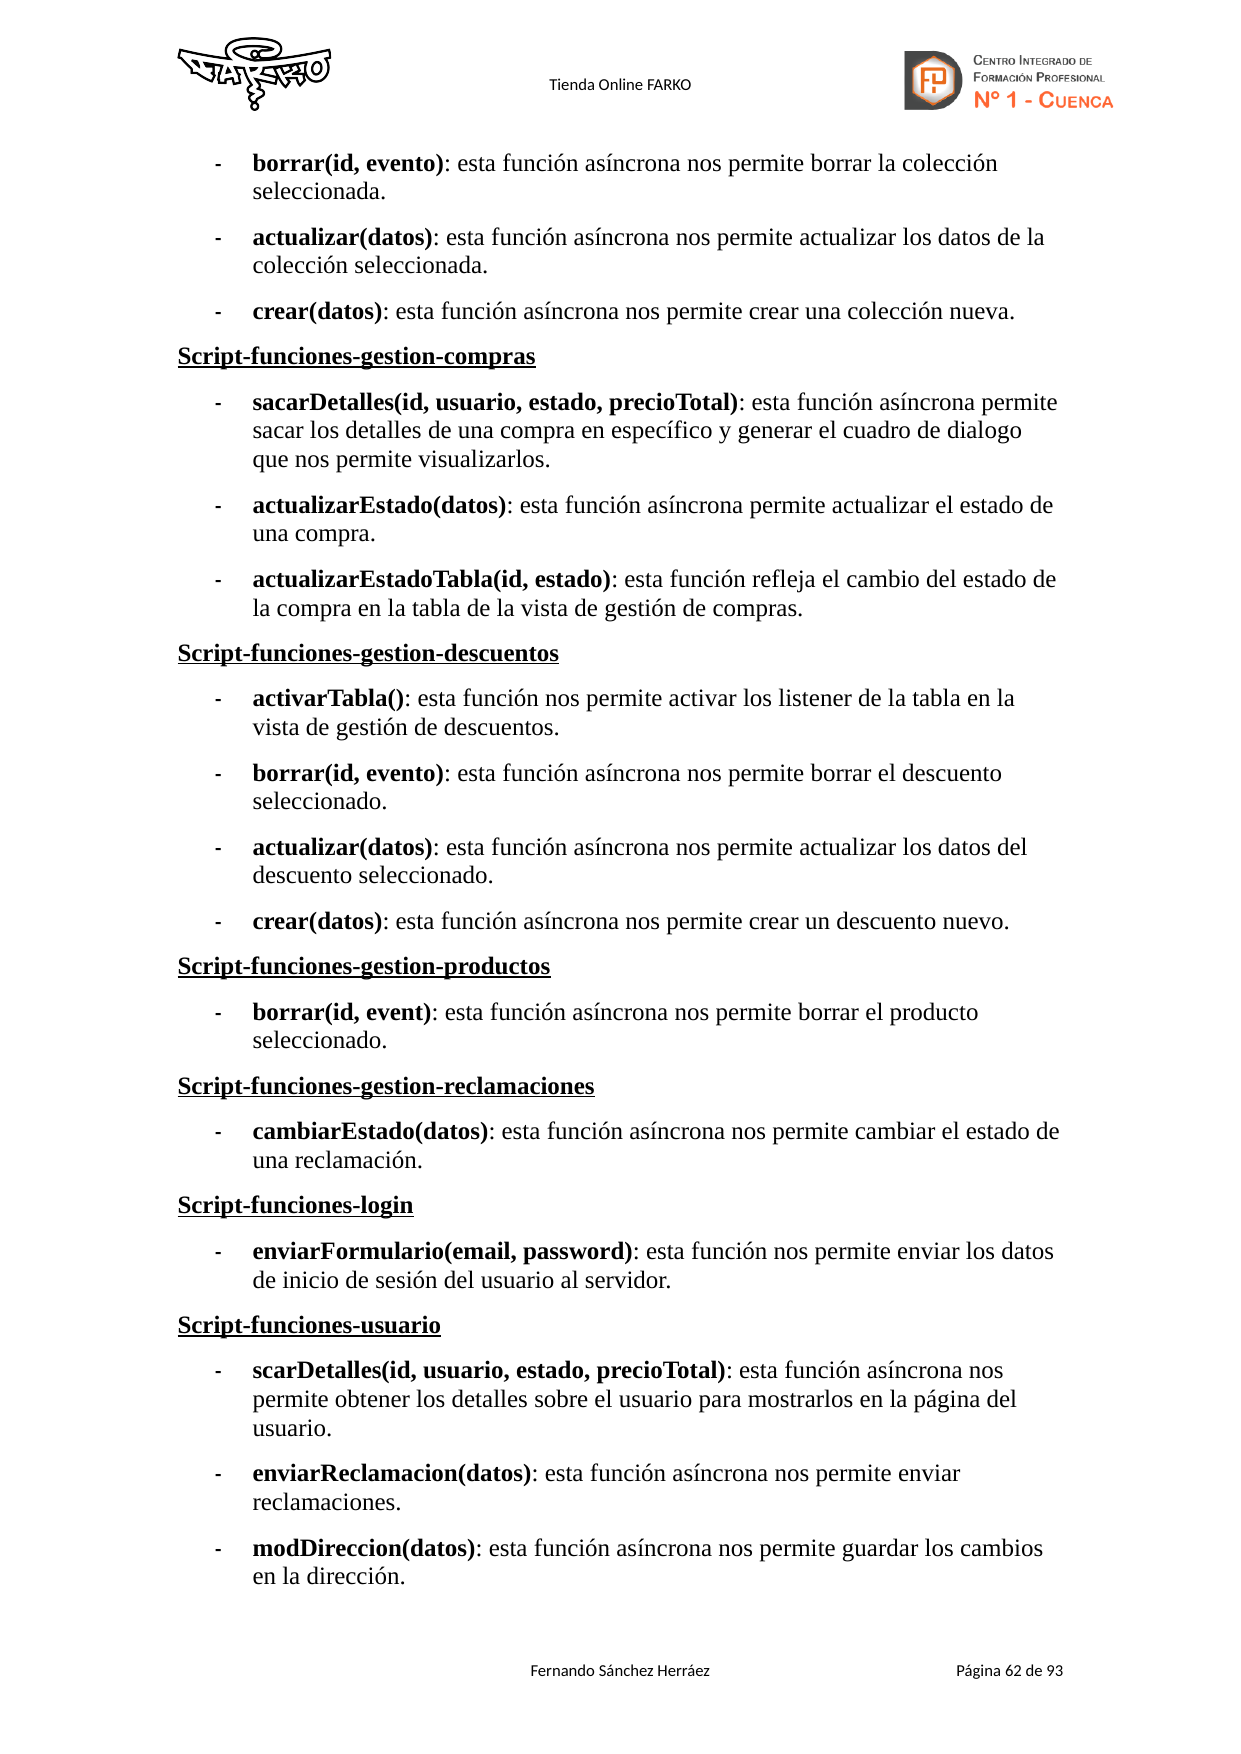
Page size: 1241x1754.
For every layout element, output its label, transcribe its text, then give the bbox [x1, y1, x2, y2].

list actualizarEstadoTabla(id, estado): esta función refleja el cambio del estado de la compra en la tabla de la vista de gestión de compras. [215, 564, 1063, 621]
list borrar(id, event): esta función asíncrona nos permite borrar el producto seleccionado. [215, 997, 1063, 1054]
list borrar(id, evento): esta función asíncrona nos permite borrar la colección seleccionada. [215, 148, 1063, 205]
picture [177, 37, 332, 111]
list actualizar(datos): esta función asíncrona nos permite actualizar los datos de la colección seleccionada. [215, 222, 1063, 279]
list activarTabla(): esta función nos permite activar los listener de la tabla en la vista de gestión de descuentos. [215, 683, 1063, 741]
list sacarDetalles(id, usuario, estado, precioTotal): esta función asíncrona permite sacar los detalles de una compra en específico y generar el cuadro de dialogo que nos permite visualizarlos. [215, 387, 1063, 473]
list enviarReclamacion(datos): esta función asíncrona nos permite enviar reclamaciones. [215, 1458, 1063, 1516]
list scarDetalles(id, usuario, estado, precioTotal): esta función asíncrona nos permite obtener los detalles sobre el usuario para mostrarlos en la página del usuario. [215, 1356, 1063, 1442]
text Script-funciones-usuario [177, 1310, 1063, 1339]
text Script-funciones-gestion-descuentos [177, 638, 1063, 667]
text Script-funciones-login [177, 1191, 1063, 1219]
list actualizarEstado(datos): esta función asíncrona permite actualizar el estado de una compra. [215, 490, 1063, 547]
list crear(datos): esta función asíncrona nos permite crear un descuento nuevo. [215, 906, 1063, 935]
list crear(datos): esta función asíncrona nos permite crear una colección nueva. [215, 296, 1063, 325]
list cambiarEstado(datos): esta función asíncrona nos permite cambiar el estado de una reclamación. [215, 1116, 1063, 1174]
text Script-funciones-gestion-compras [177, 341, 1063, 370]
list borrar(id, evento): esta función asíncrona nos permite borrar el descuento seleccionado. [215, 758, 1063, 815]
list enviarFormulario(email, password): esta función nos permite enviar los datos de inicio de sesión del usuario al servidor. [215, 1236, 1063, 1293]
text Script-funciones-gestion-reclamaciones [177, 1071, 1063, 1100]
text Script-funciones-gestion-productos [177, 951, 1063, 980]
picture [902, 47, 1124, 114]
list actualizar(datos): esta función asíncrona nos permite actualizar los datos del descuento seleccionado. [215, 832, 1063, 889]
list modDireccion(datos): esta función asíncrona nos permite guardar los cambios en la dirección. [215, 1533, 1063, 1590]
